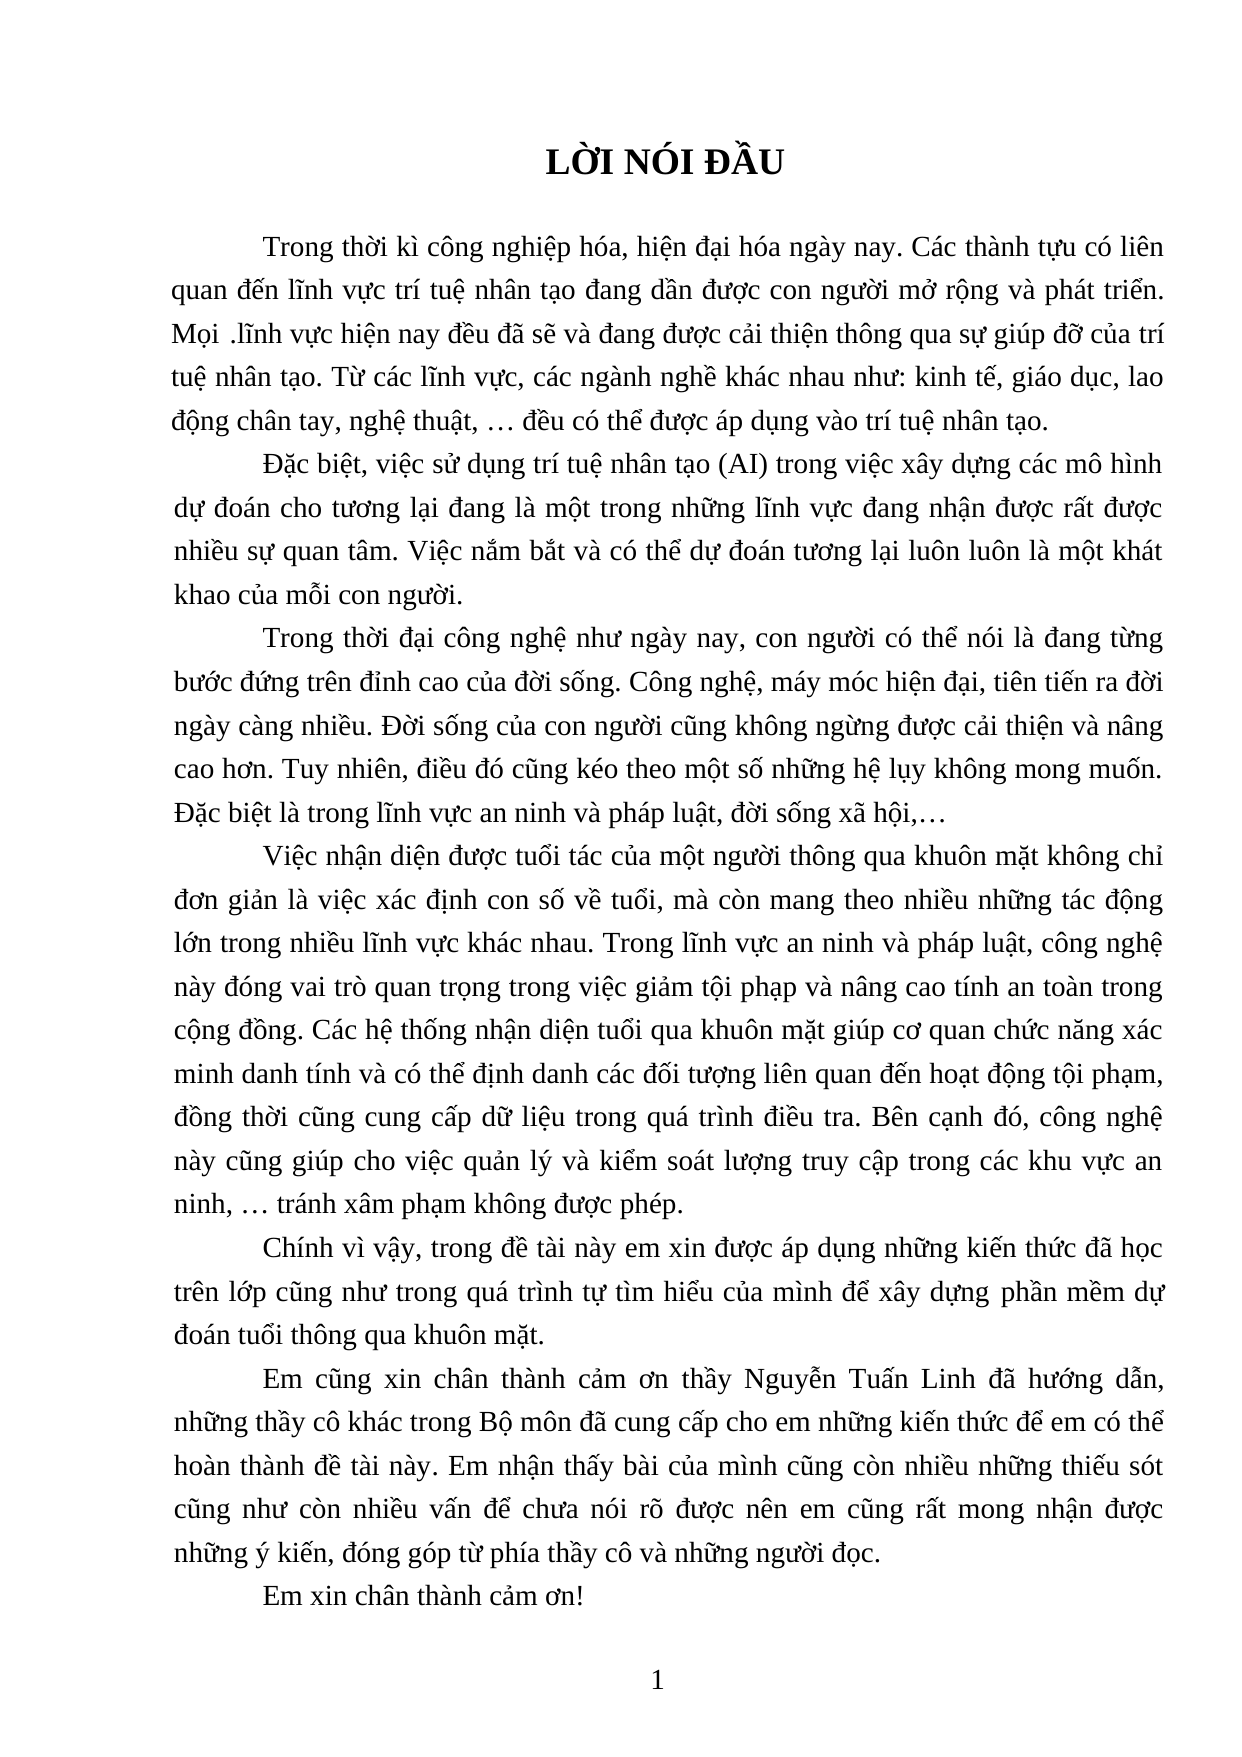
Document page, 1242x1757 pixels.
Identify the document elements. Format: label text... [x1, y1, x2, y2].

text Chính vì vậy, trong đề tài này em xin được áp dụng những kiến thức đã học trên lớp cũng như trong quá trình tự tìm hiểu của mình để xây dựng phần mềm dự đoán tuổi thông qua khuôn mặt. [174, 1230, 1164, 1351]
text Em cũng xin chân thành cảm ơn thầy Nguyễn Tuấn Linh đã hướng dẫn, những thầy cô khác trong Bộ môn đã cung cấp cho em những kiến thức để em có thể hoàn thành đề tài này. Em nhận thấy bài của mình cũng còn nhiều những thiếu sót cũng như còn nhiều vấn để chưa nói rõ được nên em cũng rất mong nhận được những ý kiến, đóng góp từ phía thầy cô và những người đọc. [174, 1361, 1164, 1568]
subtitle LỜI NÓI ĐẦU [253, 139, 1078, 183]
text Trong thời kì công nghiệp hóa, hiện đại hóa ngày nay. Các thành tựu có liên quan đến lĩnh vực trí tuệ nhân tạo đang dần được con người mở rộng và phát triển. Mọi .lĩnh vực hiện nay đều đã sẽ và đang được cải thiện thông qua sự giúp đỡ của trí tuệ nhân tạo. Từ các lĩnh vực, các ngành nghề khác nhau như: kinh tế, giáo dục, lao động chân tay, nghệ thuật, … đều có thể được áp dụng vào trí tuệ nhân tạo. [171, 229, 1164, 436]
text Việc nhận diện được tuổi tác của một người thông qua khuôn mặt không chỉ đơn giản là việc xác định con số về tuổi, mà còn mang theo nhiều những tác động lớn trong nhiều lĩnh vực khác nhau. Trong lĩnh vực an ninh và pháp luật, công nghệ này đóng vai trò quan trọng trong việc giảm tội phạp và nâng cao tính an toàn trong cộng đồng. Các hệ thống nhận diện tuổi qua khuôn mặt giúp cơ quan chức năng xác minh danh tính và có thể định danh các đối tượng liên quan đến hoạt động tội phạm, đồng thời cũng cung cấp dữ liệu trong quá trình điều tra. Bên cạnh đó, công nghệ này cũng giúp cho việc quản lý và kiểm soát lượng truy cập trong các khu vực an ninh, … tránh xâm phạm không được phép. [174, 838, 1164, 1220]
text Đặc biệt, việc sử dụng trí tuệ nhân tạo (AI) trong việc xây dựng các mô hình dự đoán cho tương lại đang là một trong những lĩnh vực đang nhận được rất được nhiều sự quan tâm. Việc nắm bắt và có thể dự đoán tương lại luôn luôn là một khát khao của mỗi con người. [174, 446, 1164, 611]
text Em xin chân thành cảm ơn! [174, 1578, 1164, 1612]
text Trong thời đại công nghệ như ngày nay, con người có thể nói là đang từng bước đứng trên đỉnh cao của đời sống. Công nghệ, máy móc hiện đại, tiên tiến ra đời ngày càng nhiều. Đời sống của con người cũng không ngừng được cải thiện và nâng cao hơn. Tuy nhiên, điều đó cũng kéo theo một số những hệ lụy không mong muốn. Đặc biệt là trong lĩnh vực an ninh và pháp luật, đời sống xã hội,… [174, 621, 1164, 828]
